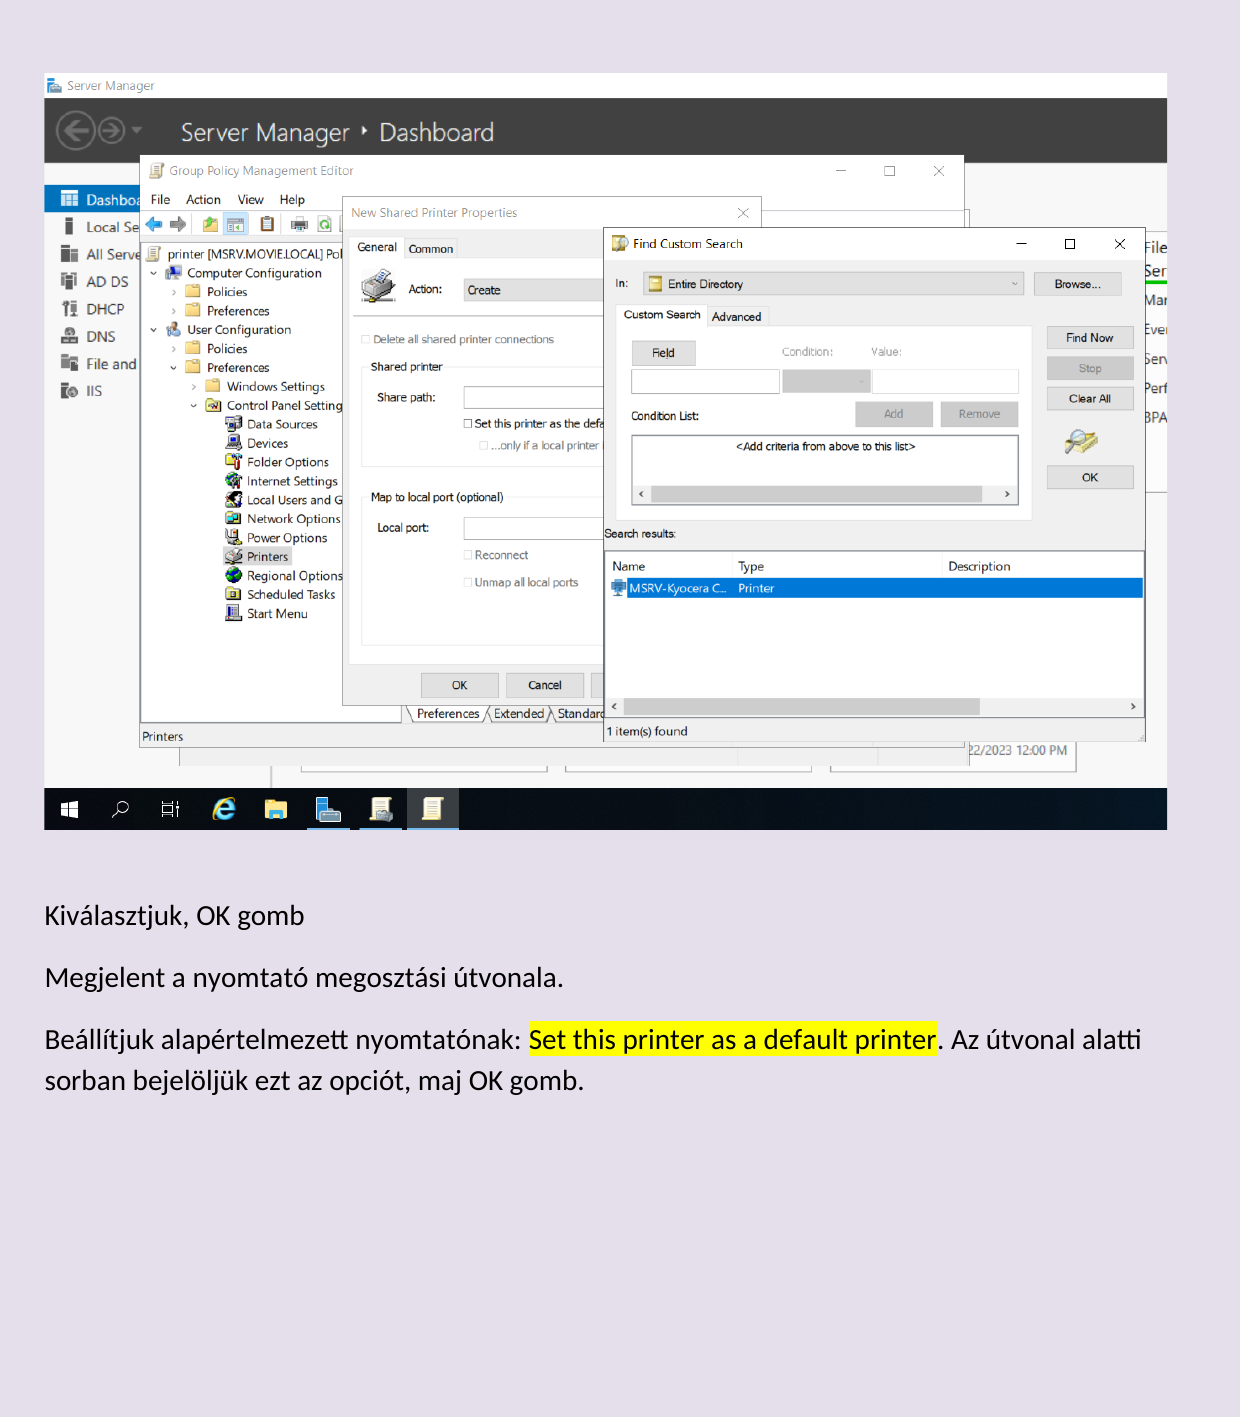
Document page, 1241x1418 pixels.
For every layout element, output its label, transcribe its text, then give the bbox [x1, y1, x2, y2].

text Megjelent a nyomtató megosztási útvonala. [44, 959, 1196, 994]
text Kiválasztjuk, OK gomb [44, 897, 1196, 933]
text Beállítjuk alapértelmezett nyomtatónak: Set this printer as a default printer. Az útvonal alatti sorban bejelöljük ezt az opciót, maj OK gomb. [44, 1021, 1196, 1097]
picture [44, 73, 1168, 830]
